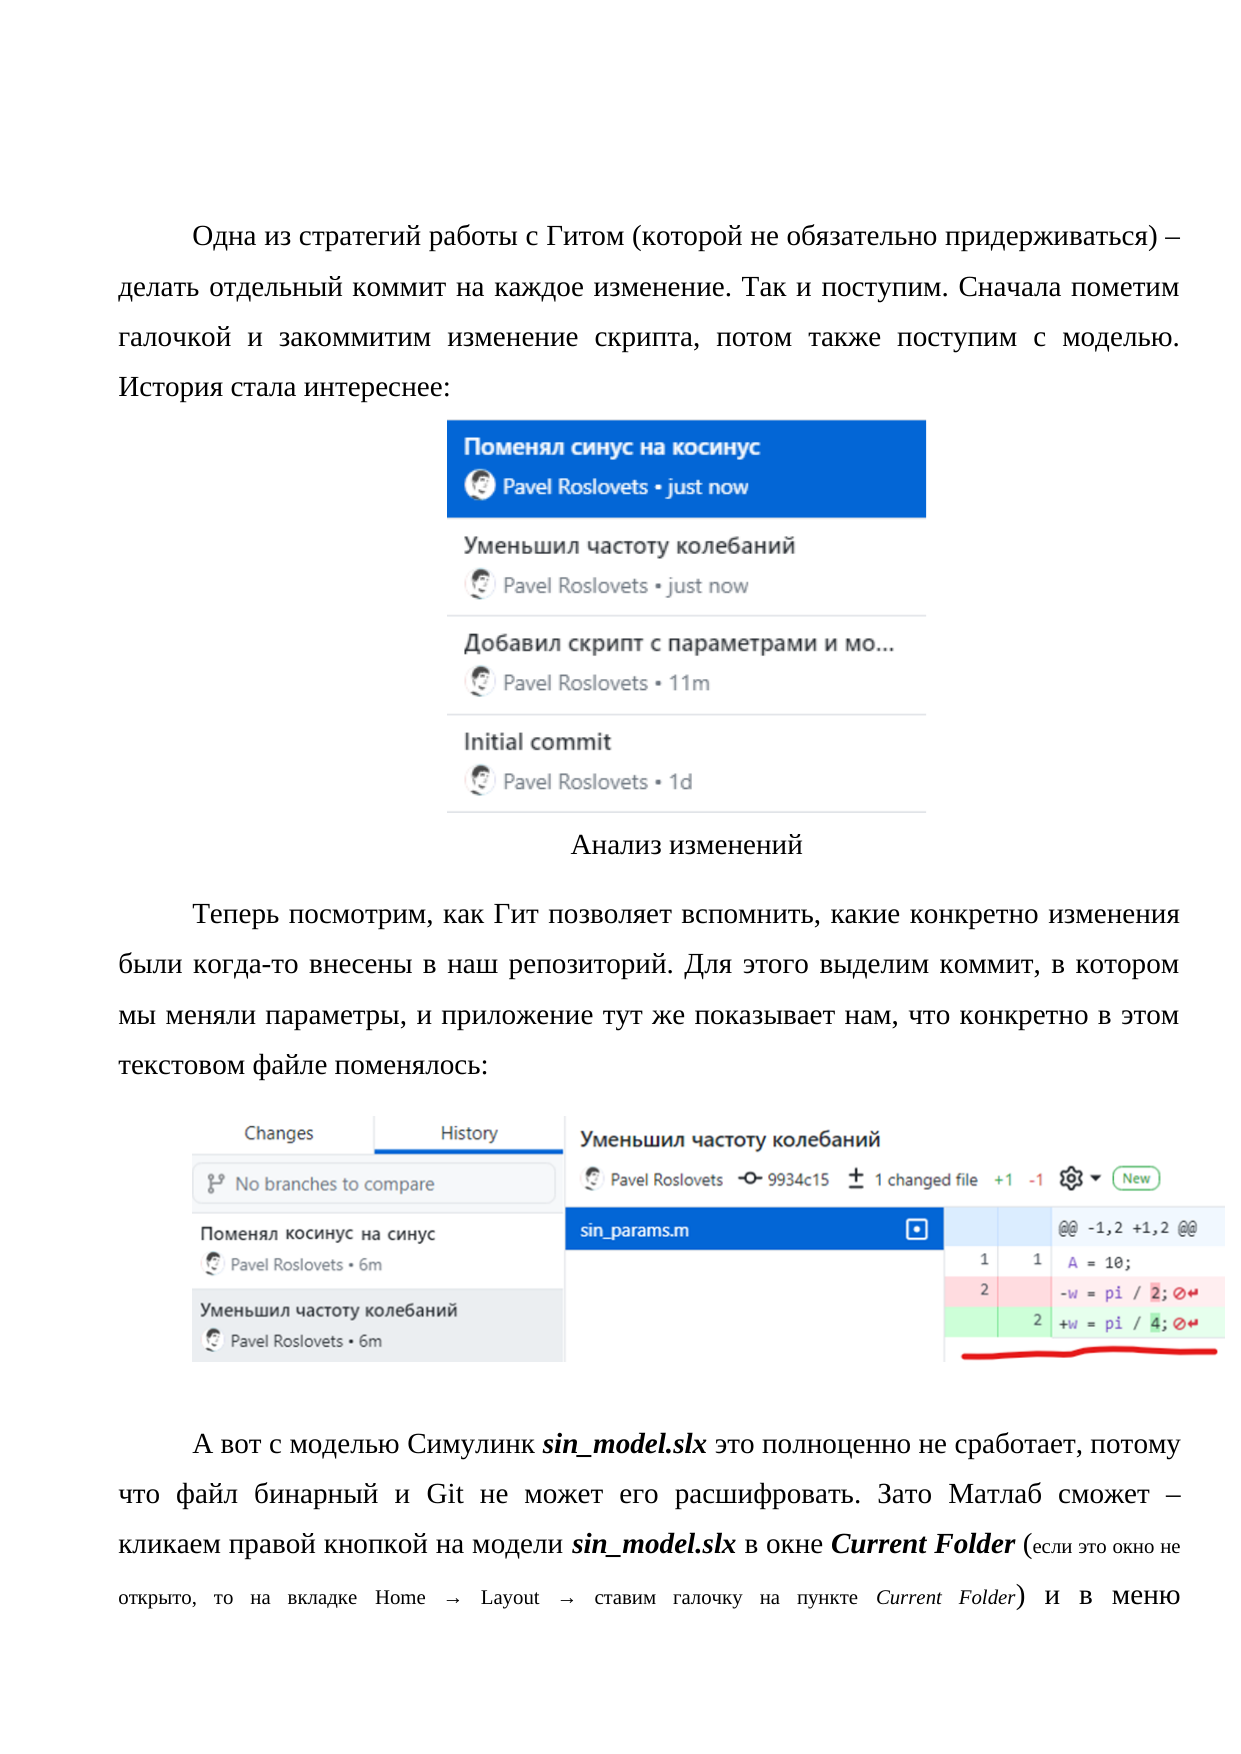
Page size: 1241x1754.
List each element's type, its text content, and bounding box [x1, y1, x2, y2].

text Одна из стратегий работы с Гитом (которой не обязательно придерживаться) – делать отдельный коммит на каждое изменение. Так и поступим. Сначала пометим галочкой и закоммитим изменение скрипта, потом также поступим с моделью. История стала интереснее: [118, 218, 1181, 403]
text Теперь посмотрим, как Гит позволяет вспомнить, какие конкретно изменения были когда-то внесены в наш репозиторий. Для этого выделим коммит, в котором мы меняли параметры, и приложение тут же показывает нам, что конкретно в этом текстовом файле поменялось: [118, 896, 1181, 1081]
picture [447, 419, 927, 813]
subtitle Анализ изменений [118, 827, 1181, 861]
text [118, 1426, 1181, 1610]
picture [192, 1116, 1225, 1362]
